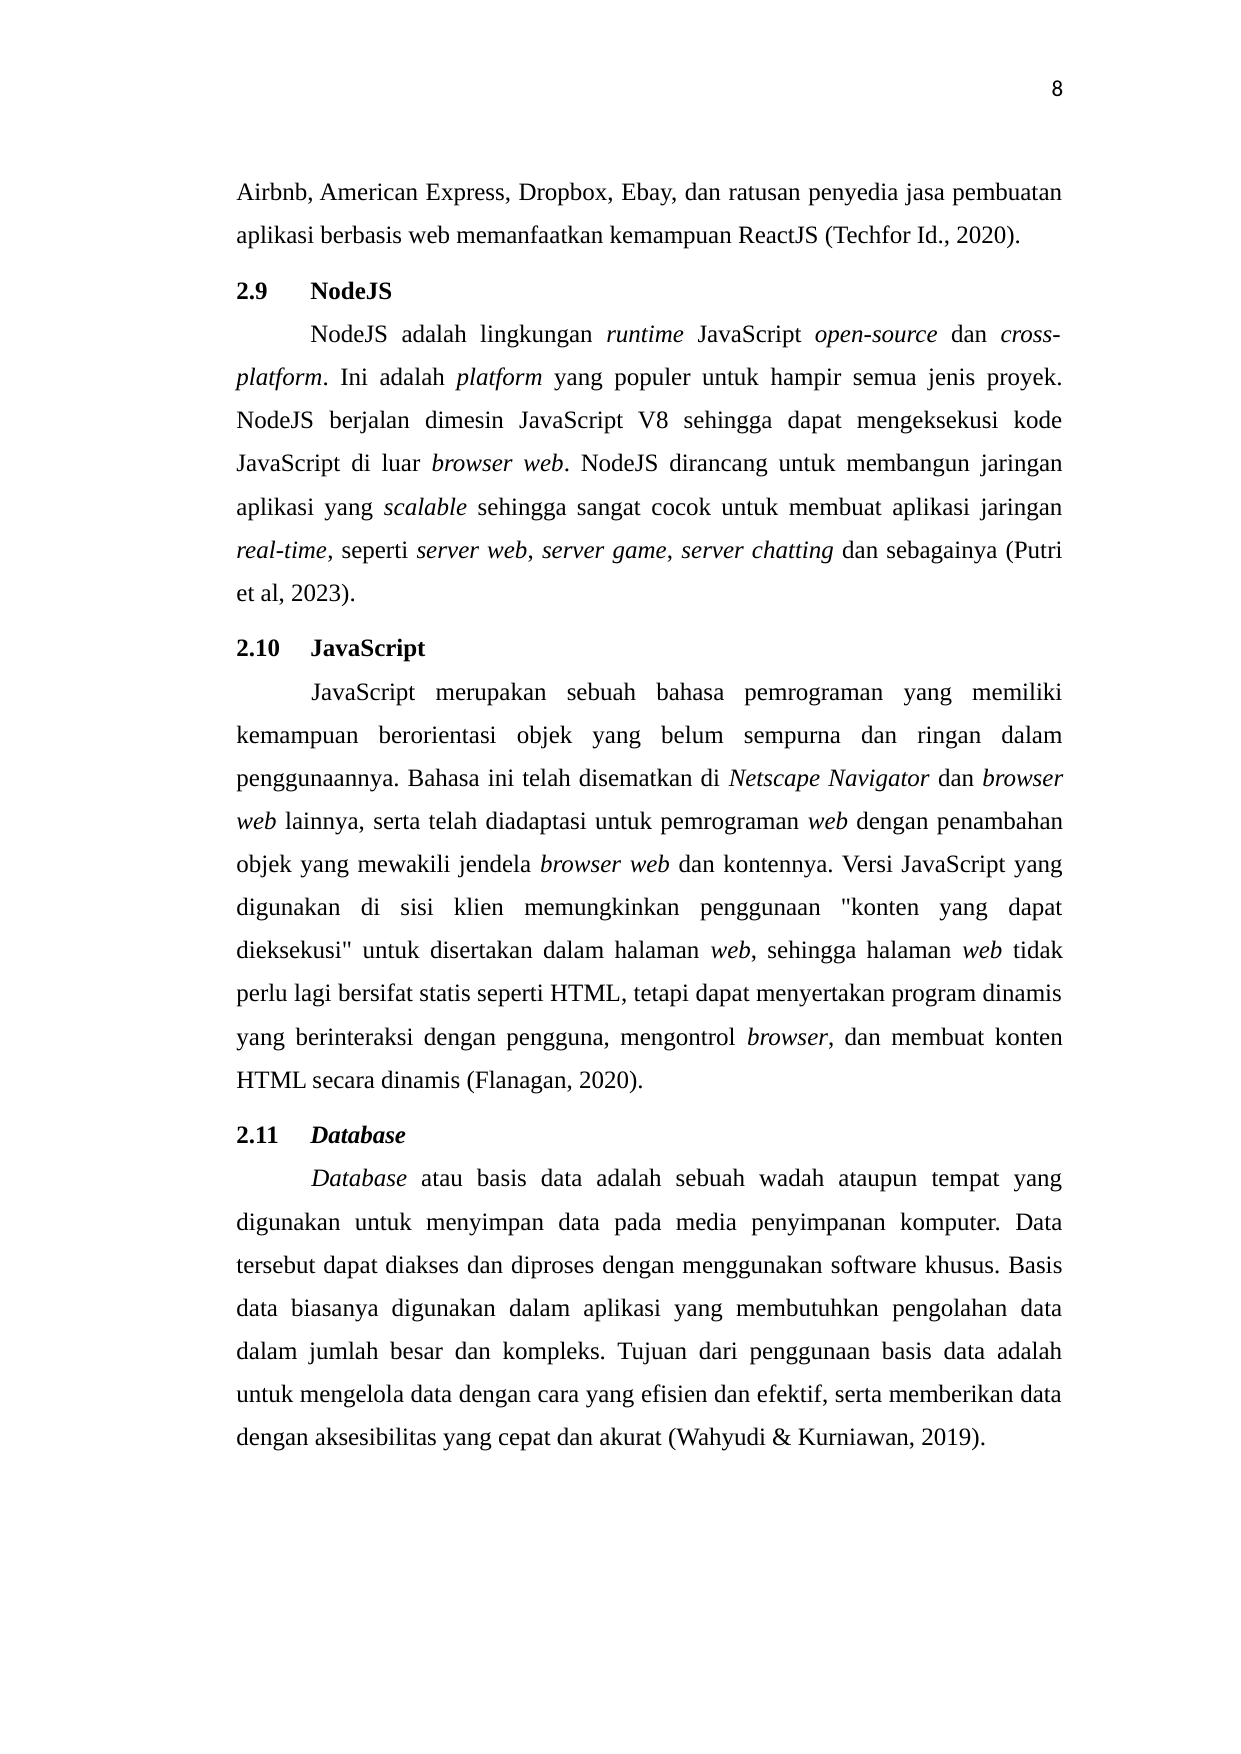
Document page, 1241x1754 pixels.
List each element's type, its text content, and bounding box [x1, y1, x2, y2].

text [236, 177, 1063, 249]
text NodeJS adalah lingkungan runtime JavaScript open-source dan cross-platform. Ini adalah platform yang populer untuk hampir semua jenis proyek. NodeJS berjalan dimesin JavaScript V8 sehingga dapat mengeksekusi kode JavaScript di luar browser web. NodeJS dirancang untuk membangun jaringan aplikasi yang scalable sehingga sangat cocok untuk membuat aplikasi jaringan real-time, seperti server web, server game, server chatting dan sebagainya (Putri et al, 2023). [236, 319, 1063, 607]
text Database atau basis data adalah sebuah wadah ataupun tempat yang digunakan untuk menyimpan data pada media penyimpanan komputer. Data tersebut dapat diakses dan diproses dengan menggunakan software khusus. Basis data biasanya digunakan dalam aplikasi yang membutuhkan pengolahan data dalam jumlah besar dan kompleks. Tujuan dari penggunaan basis data adalah untuk mengelola data dengan cara yang efisien dan efektif, serta memberikan data dengan aksesibilitas yang cepat dan akurat (Wahyudi & Kurniawan, 2019). [236, 1163, 1063, 1451]
subtitle JavaScript [236, 633, 1063, 662]
subtitle Database [236, 1120, 1063, 1149]
text JavaScript merupakan sebuah bahasa pemrograman yang memiliki kemampuan berorientasi objek yang belum sempurna dan ringan dalam penggunaannya. Bahasa ini telah disematkan di Netscape Navigator dan browser web lainnya, serta telah diadaptasi untuk pemrograman web dengan penambahan objek yang mewakili jendela browser web dan kontennya. Versi JavaScript yang digunakan di sisi klien memungkinkan penggunaan "konten yang dapat dieksekusi" untuk disertakan dalam halaman web, sehingga halaman web tidak perlu lagi bersifat statis seperti HTML, tetapi dapat menyertakan program dinamis yang berinteraksi dengan pengguna, mengontrol browser, dan membuat konten HTML secara dinamis (Flanagan, 2020). [236, 677, 1063, 1093]
subtitle NodeJS [236, 276, 1063, 305]
